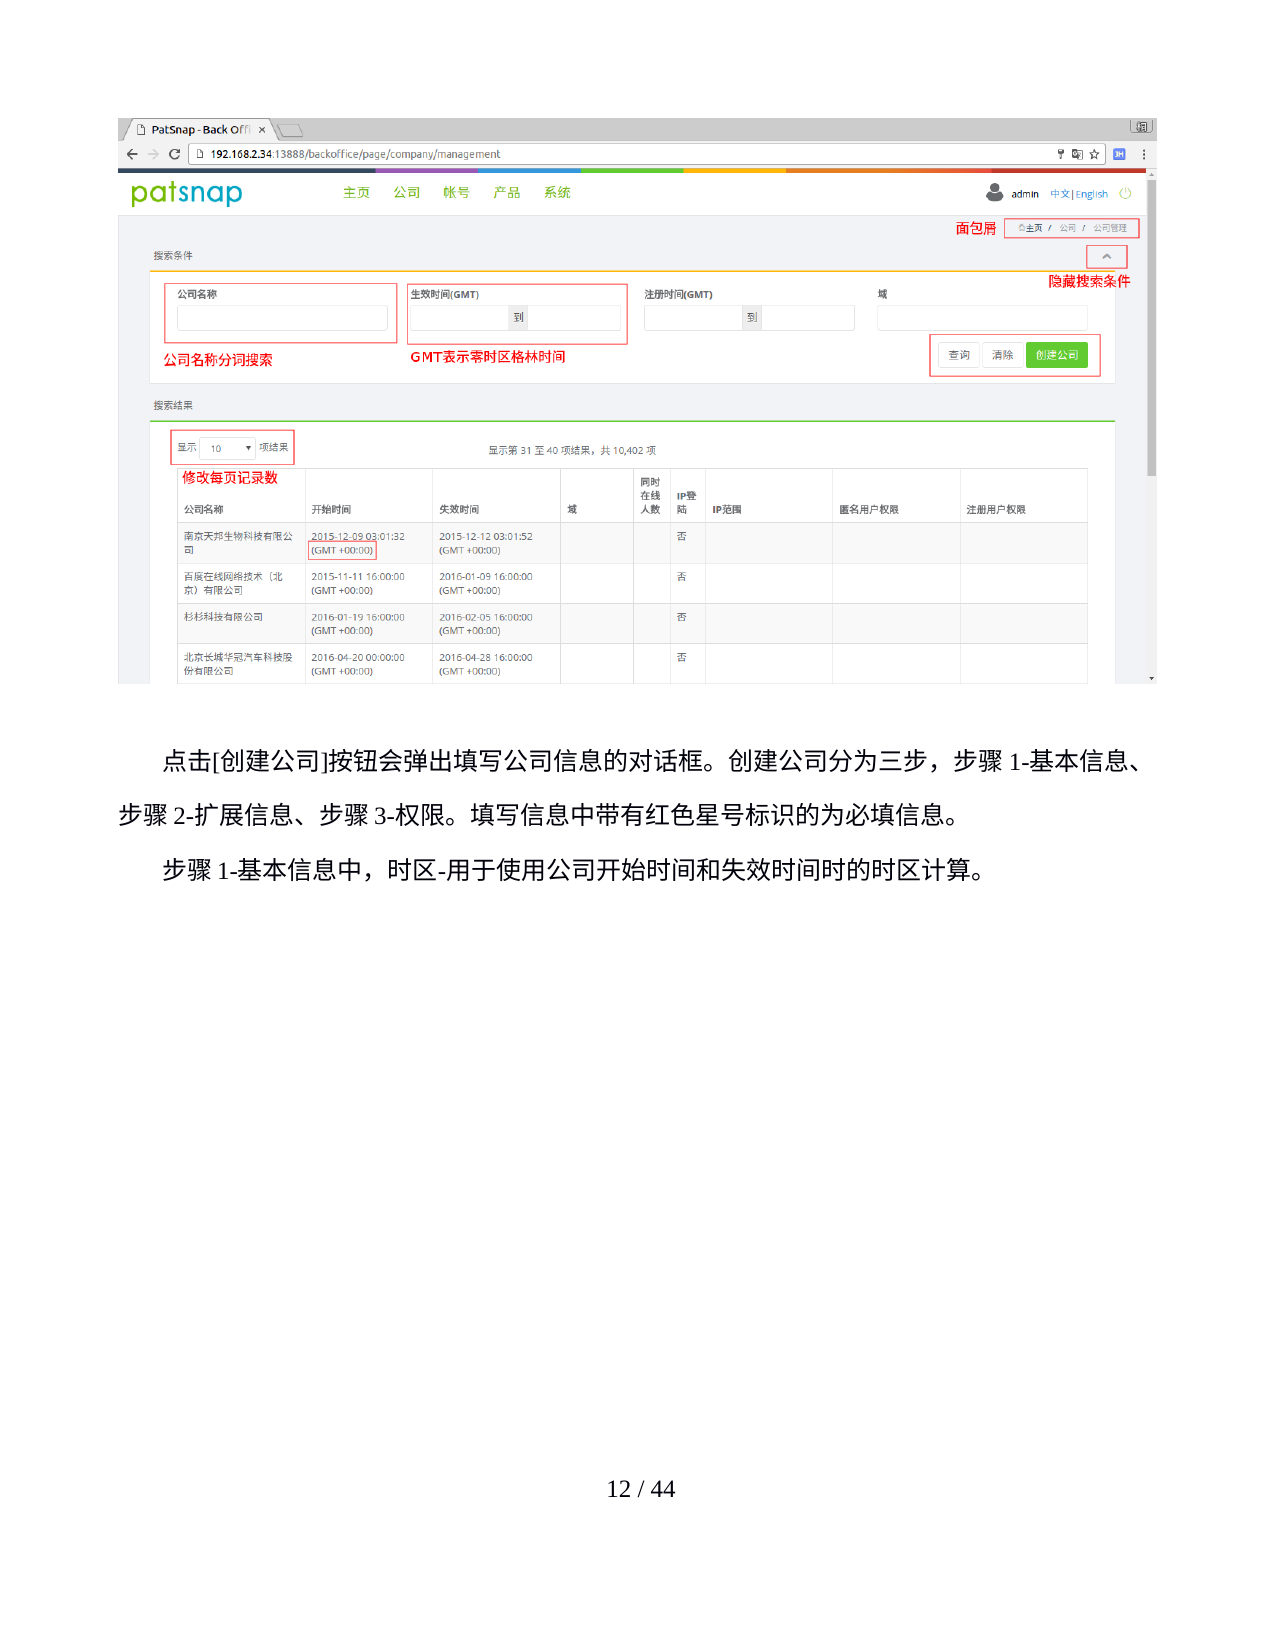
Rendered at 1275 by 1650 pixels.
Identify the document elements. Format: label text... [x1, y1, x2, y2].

text 步骤1-基本信息中，时区-用于使用公司开始时间和失效时间时的时区计算。 [118, 850, 1157, 886]
picture [118, 118, 1157, 684]
text 点击[创建公司]按钮会弹出填写公司信息的对话框。创建公司分为三步，步骤1-基本信息、步骤2-扩展信息、步骤3-权限。填写信息中带有红色星号标识的为必填信息。 [118, 741, 1157, 832]
